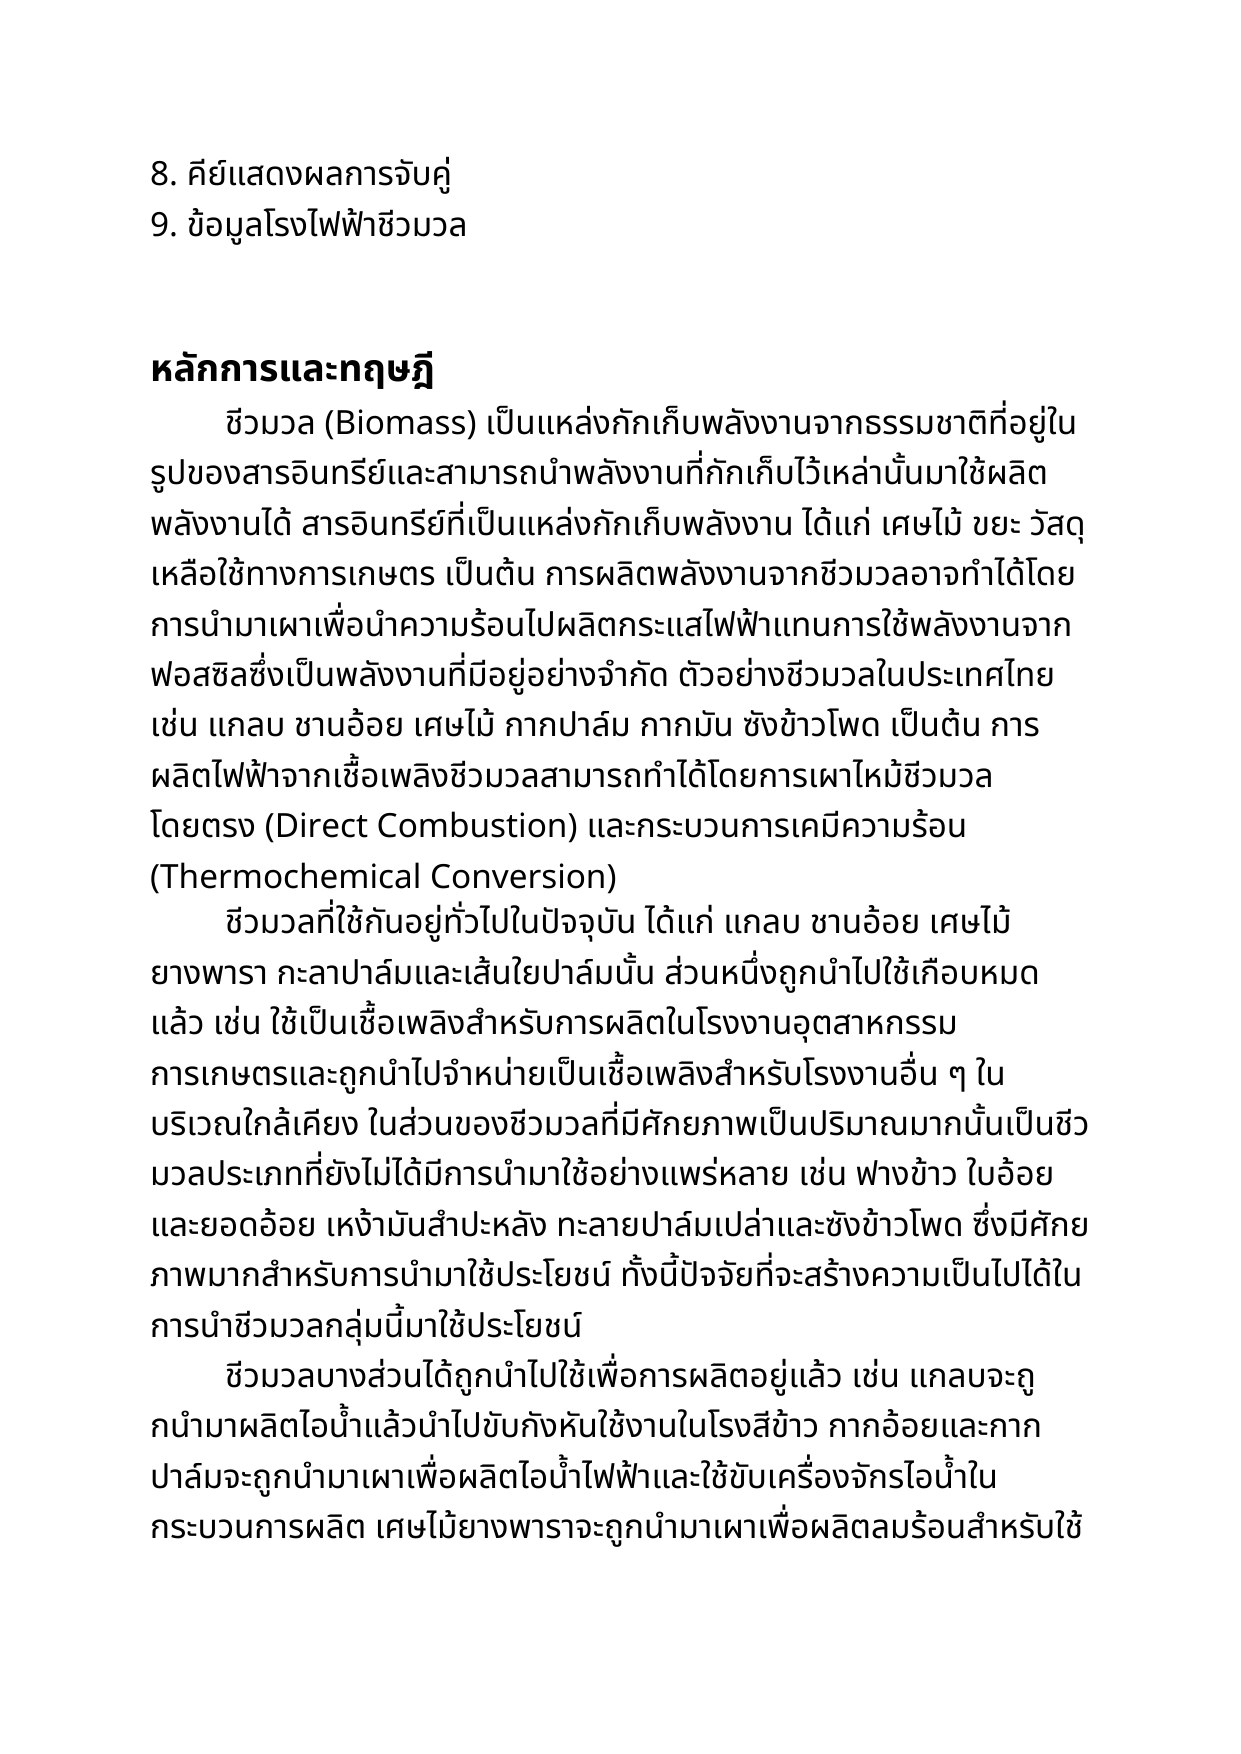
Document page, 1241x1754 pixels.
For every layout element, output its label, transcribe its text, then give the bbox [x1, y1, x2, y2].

text 8. คีย์แสดงผลการจับคู่ [150, 150, 1090, 201]
text ชีวมวลที่ใช้กันอยู่ทั่วไปในปัจจุบัน ได้แก่ แกลบ ชานอ้อย เศษไม้ยางพารา กะลาปาล์มและเส้นใยปาล์มนั้น ส่วนหนึ่งถูกนําไปใช้เกือบหมดแล้ว เช่น ใช้เป็นเชื้อเพลิงสําหรับการผลิตในโรงงานอุตสาหกรรม การเกษตรและถูกนําไปจําหน่ายเป็นเชื้อเพลิงสําหรับโรงงานอื่น ๆ ในบริเวณใกล้เคียง ในส่วนของชีวมวลที่มีศักยภาพเป็นปริมาณมากนั้นเป็นชีวมวลประเภทที่ยังไม่ได้มีการนํามาใช้อย่างแพร่หลาย เช่น ฟางข้าว ใบอ้อยและยอดอ้อย เหง้ามันสําปะหลัง ทะลายปาล์มเปล่าและซังข้าวโพด ซึ่งมีศักยภาพมากสําหรับการนํามาใช้ประโยชน์ ทั้งนี้ปัจจัยที่จะสร้างความเป็นไปได้ในการนําชีวมวลกลุ่มนี้มาใช้ประโยชน์ [150, 898, 1090, 1352]
text 9. ข้อมูลโรงไฟฟ้าชีวมวล [150, 201, 1090, 251]
text หลักการและทฤษฎี [150, 342, 1090, 399]
text ชีวมวล (Biomass) เป็นแหล่งกักเก็บพลังงานจากธรรมชาติที่อยู่ในรูปของสารอินทรีย์และสามารถนําพลังงานที่กักเก็บไว้เหล่านั้นมาใช้ผลิตพลังงานได้ สารอินทรีย์ที่เป็นแหล่งกักเก็บพลังงาน ได้แก่ เศษไม้ ขยะ วัสดุเหลือใช้ทางการเกษตร เป็นต้น การผลิตพลังงานจากชีวมวลอาจทําได้โดยการนํามาเผาเพื่อนําความร้อนไปผลิตกระแสไฟฟ้าแทนการใช้พลังงานจากฟอสซิลซึ่งเป็นพลังงานที่มีอยู่อย่างจํากัด ตัวอย่างชีวมวลในประเทศไทย เช่น แกลบ ชานอ้อย เศษไม้ กากปาล์ม กากมัน ซังข้าวโพด เป็นต้น การผลิตไฟฟ้าจากเชื้อเพลิงชีวมวลสามารถทําได้โดยการเผาไหม้ชีวมวลโดยตรง (Direct Combustion) และกระบวนการเคมีความร้อน (Thermochemical Conversion) [150, 399, 1090, 898]
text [150, 1352, 1090, 1554]
